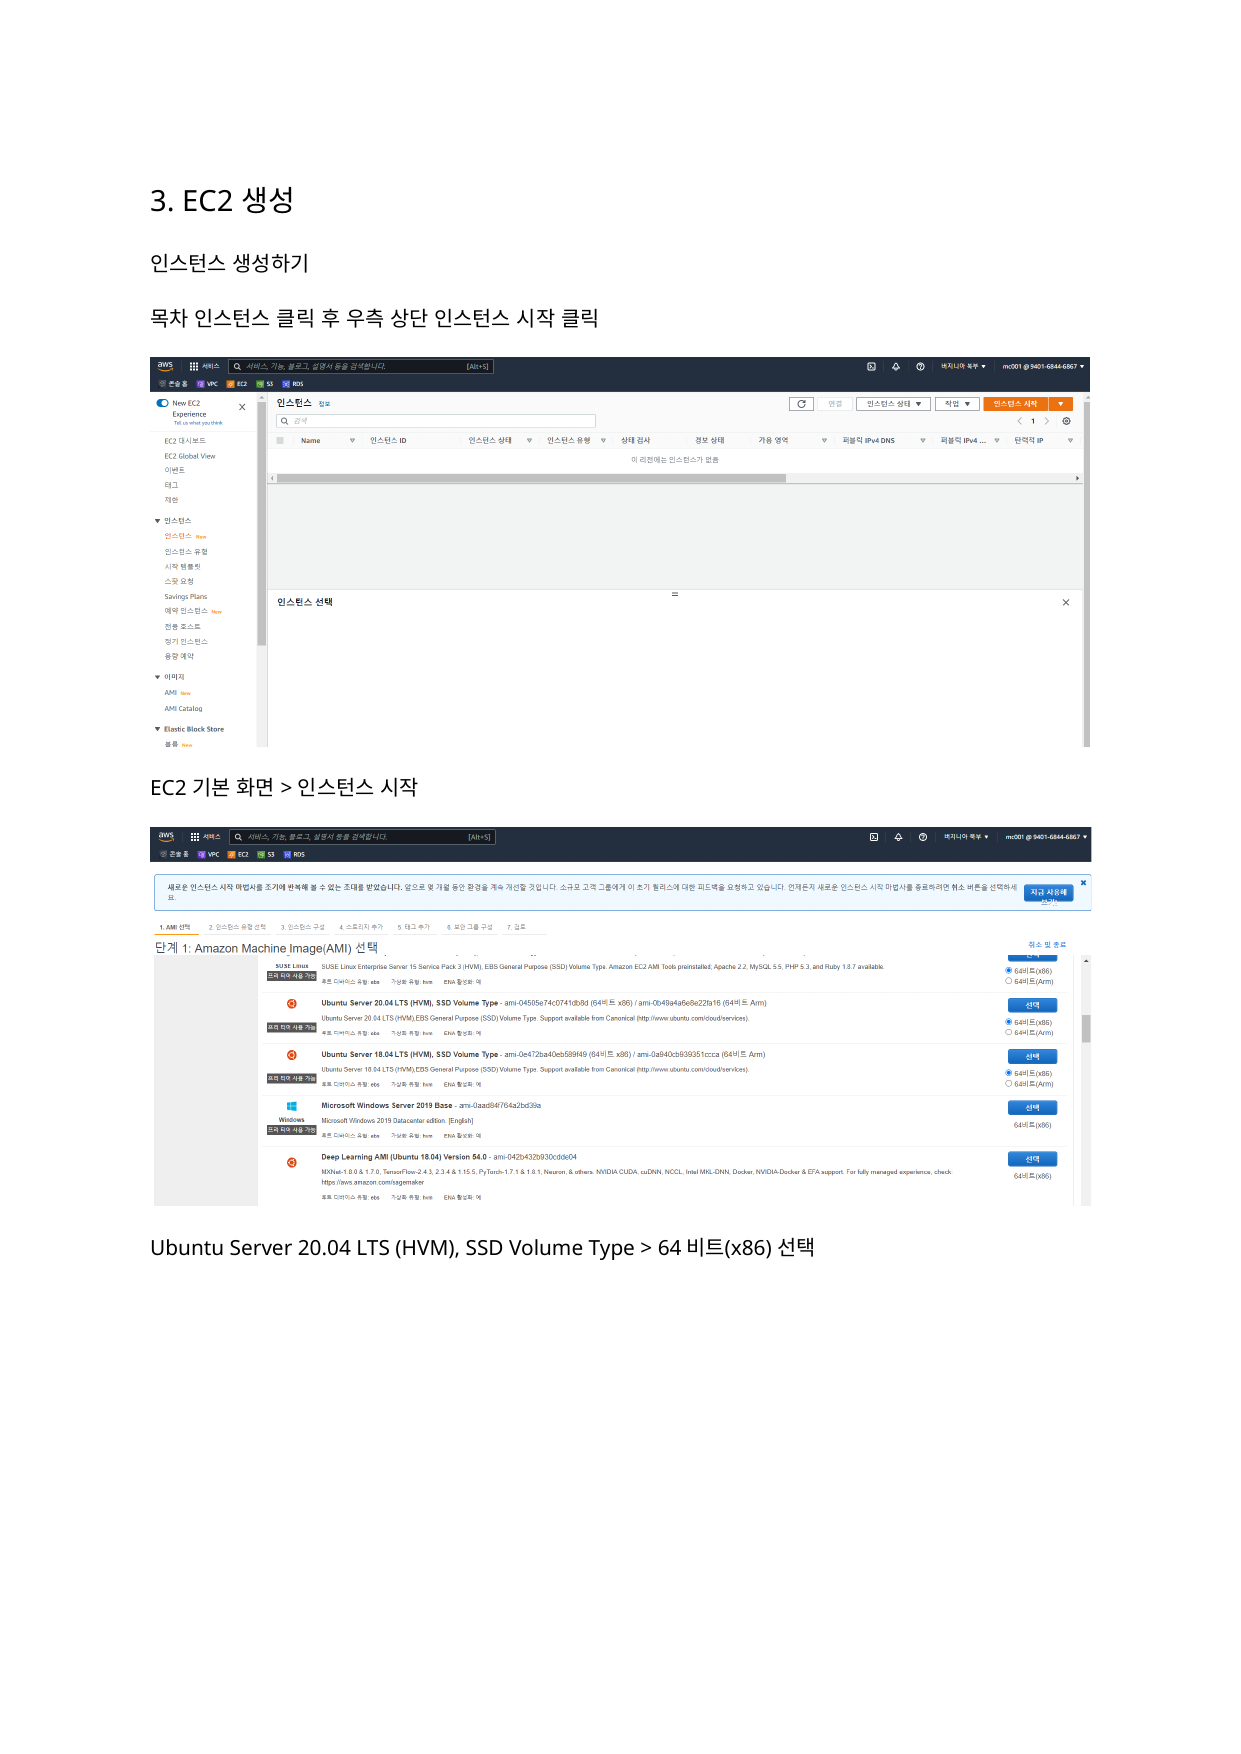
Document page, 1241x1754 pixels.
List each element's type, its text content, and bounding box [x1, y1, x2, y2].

subtitle 3. EC2 생성 [150, 177, 1090, 219]
text Ubuntu Server 20.04 LTS (HVM), SSD Volume Type > 64비트(x86) 선택 [150, 1231, 1090, 1261]
picture [150, 357, 1090, 747]
picture [150, 827, 1092, 1206]
text EC2 기본 화면 > 인스턴스 시작 [150, 772, 1090, 802]
text 목차 인스턴스 클릭 후 우측 상단 인스턴스 시작 클릭 [150, 302, 1090, 332]
subtitle 인스턴스 생성하기 [150, 247, 1090, 277]
